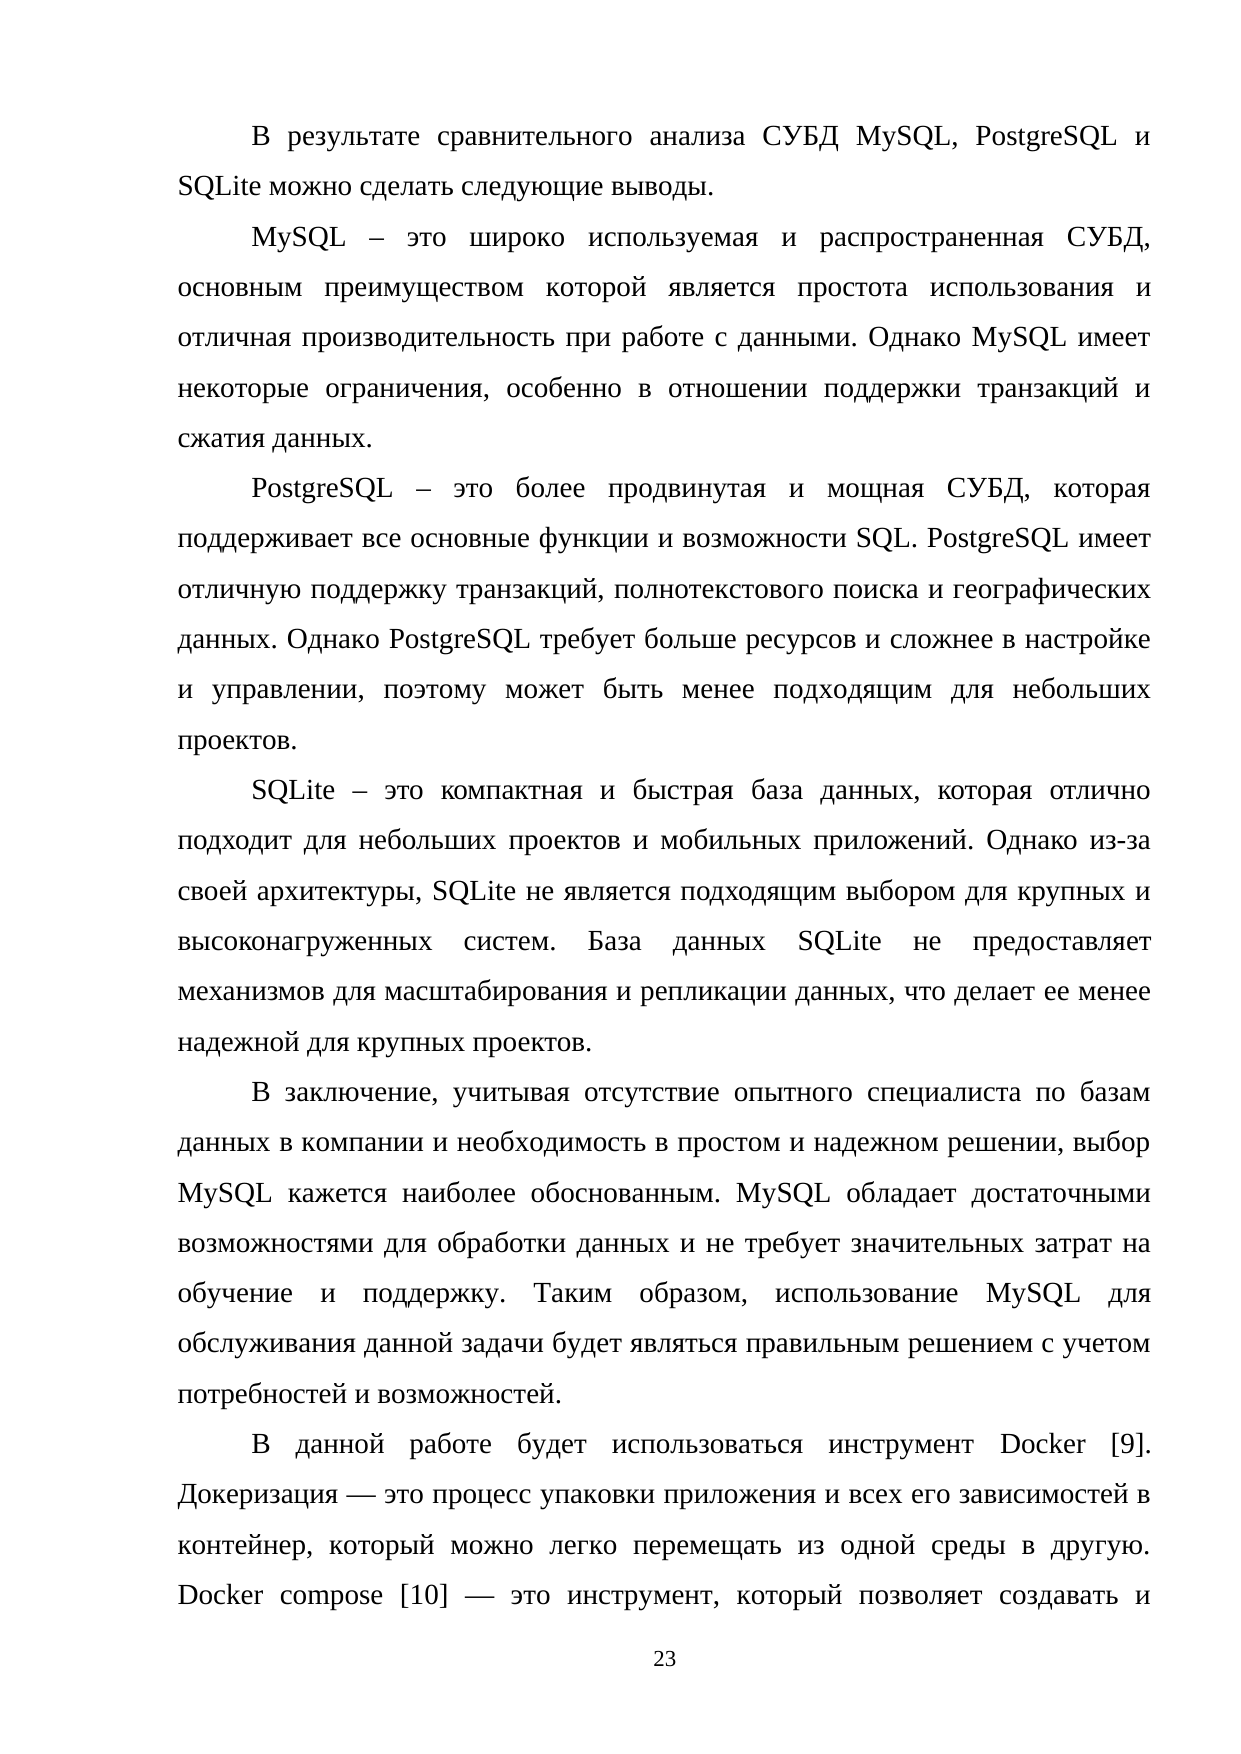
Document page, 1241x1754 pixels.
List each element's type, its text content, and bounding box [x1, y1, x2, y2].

text MySQL – это широко используемая и распространенная СУБД, основным преимуществом которой является простота использования и отличная производительность при работе с данными. Однако MySQL имеет некоторые ограничения, особенно в отношении поддержки транзакций и сжатия данных. [177, 219, 1152, 453]
text PostgreSQL – это более продвинутая и мощная СУБД, которая поддерживает все основные функции и возможности SQL. PostgreSQL имеет отличную поддержку транзакций, полнотекстового поиска и географических данных. Однако PostgreSQL требует больше ресурсов и сложнее в настройке и управлении, поэтому может быть менее подходящим для небольших проектов. [177, 470, 1152, 755]
text SQLite – это компактная и быстрая база данных, которая отлично подходит для небольших проектов и мобильных приложений. Однако из-за своей архитектуры, SQLite не является подходящим выбором для крупных и высоконагруженных систем. База данных SQLite не предоставляет механизмов для масштабирования и репликации данных, что делает ее менее надежной для крупных проектов. [177, 772, 1152, 1057]
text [177, 1426, 1152, 1611]
text В заключение, учитывая отсутствие опытного специалиста по базам данных в компании и необходимость в простом и надежном решении, выбор MySQL кажется наиболее обоснованным. MySQL обладает достаточными возможностями для обработки данных и не требует значительных затрат на обучение и поддержку. Таким образом, использование MySQL для обслуживания данной задачи будет являться правильным решением с учетом потребностей и возможностей. [177, 1074, 1152, 1409]
text В результате сравнительного анализа СУБД MySQL, PostgreSQL и SQLite можно сделать следующие выводы. [177, 118, 1152, 202]
